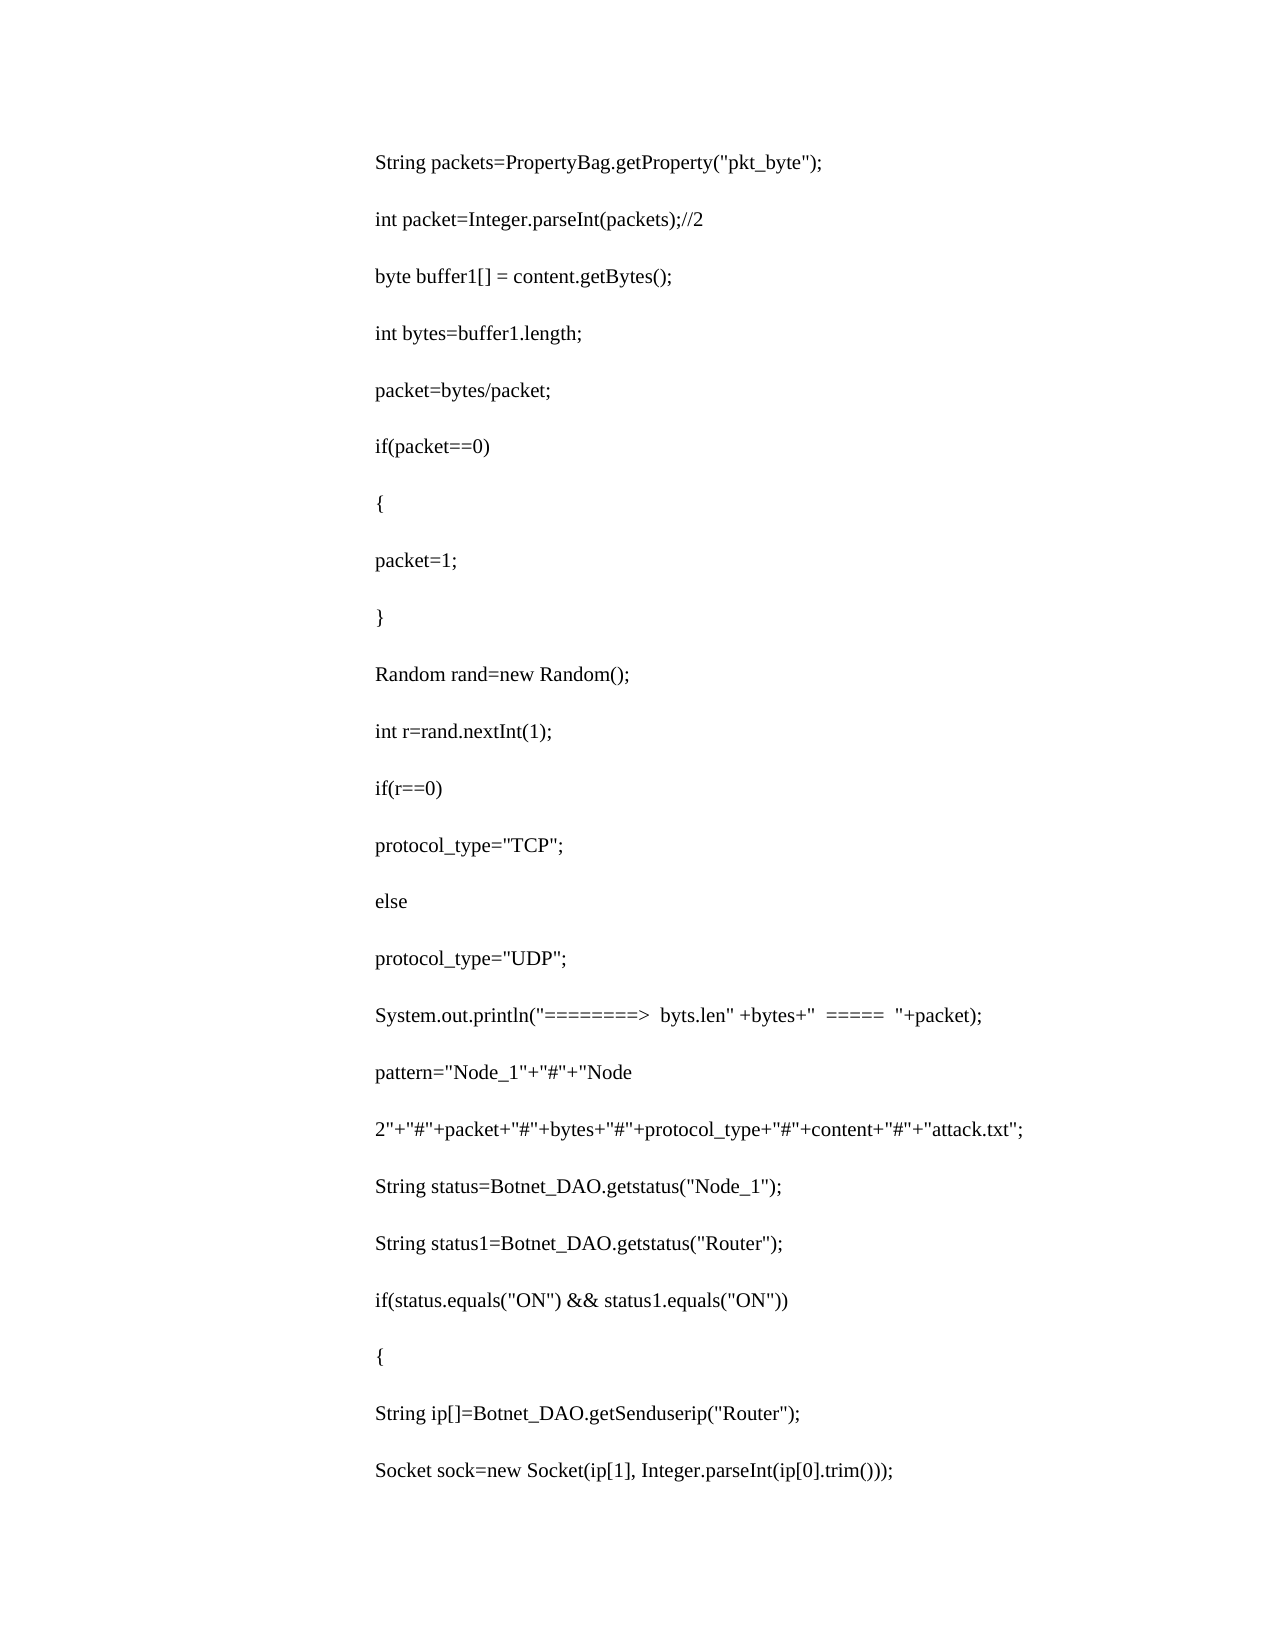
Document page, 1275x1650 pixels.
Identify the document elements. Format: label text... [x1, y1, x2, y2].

text packet=1; [225, 548, 1125, 572]
text int packet=Integer.parseInt(packets);//2 [225, 207, 1125, 231]
text { [225, 1344, 1125, 1368]
text String packets=PropertyBag.getProperty("pkt_byte"); [225, 150, 1125, 174]
text String ip[]=Botnet_DAO.getSenduserip("Router"); [225, 1401, 1125, 1425]
text if(r==0) [225, 776, 1125, 800]
text 2"+"#"+packet+"#"+bytes+"#"+protocol_type+"#"+content+"#"+"attack.txt"; [225, 1117, 1125, 1141]
text if(status.equals("ON") && status1.equals("ON")) [225, 1287, 1125, 1312]
text System.out.println("========> byts.len" +bytes+" ===== "+packet); [225, 1003, 1125, 1027]
text String status=Botnet_DAO.getstatus("Node_1"); [225, 1174, 1125, 1198]
text int bytes=buffer1.length; [225, 321, 1125, 345]
text } [225, 605, 1125, 629]
text byte buffer1[] = content.getBytes(); [225, 264, 1125, 288]
text protocol_type="TCP"; [225, 832, 1125, 857]
text Socket sock=new Socket(ip[1], Integer.parseInt(ip[0].trim())); [225, 1458, 1125, 1482]
text { [225, 491, 1125, 515]
text int r=rand.nextInt(1); [225, 719, 1125, 743]
text else [225, 889, 1125, 913]
text packet=bytes/packet; [225, 377, 1125, 402]
text protocol_type="UDP"; [225, 946, 1125, 970]
text String status1=Botnet_DAO.getstatus("Router"); [225, 1231, 1125, 1255]
text Random rand=new Random(); [225, 662, 1125, 686]
text pattern="Node_1"+"#"+"Node [225, 1060, 1125, 1084]
text if(packet==0) [225, 434, 1125, 458]
